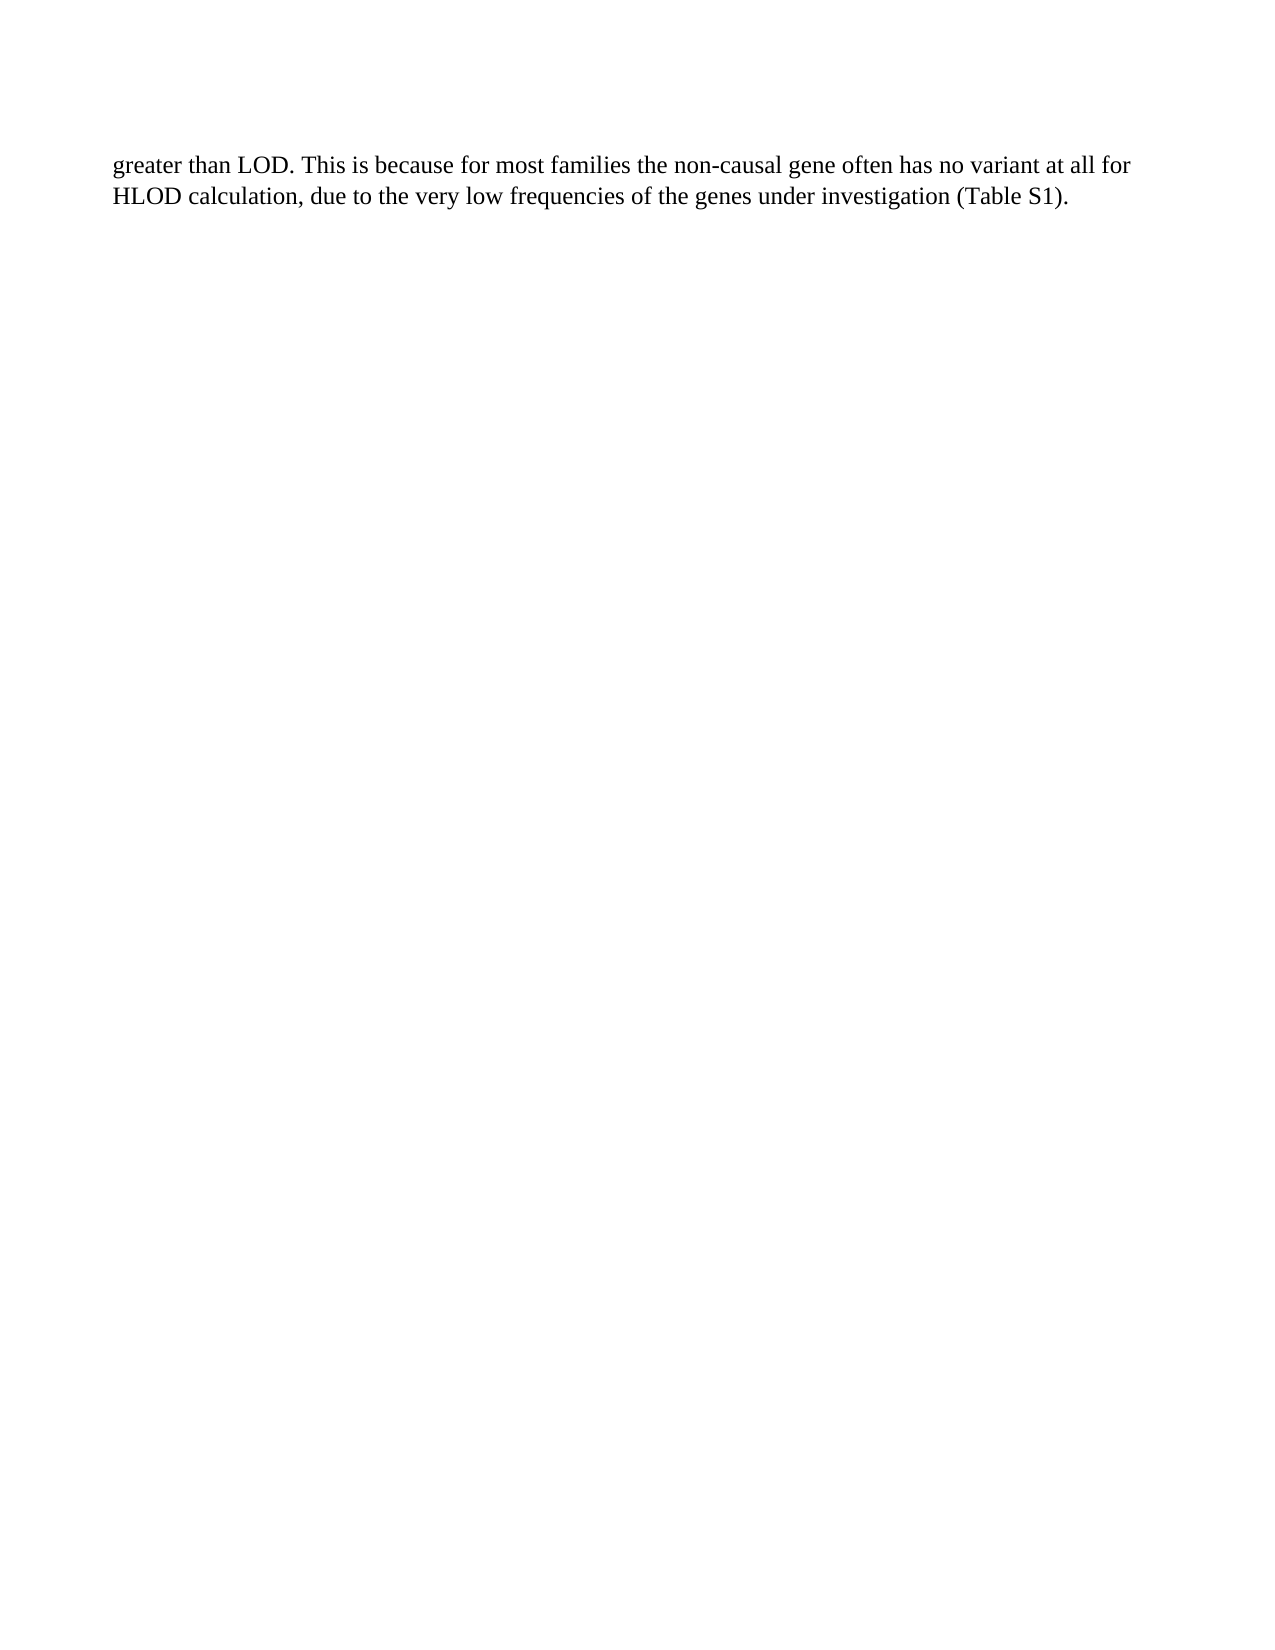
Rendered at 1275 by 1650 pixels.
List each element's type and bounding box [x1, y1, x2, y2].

text [112, 150, 1162, 210]
